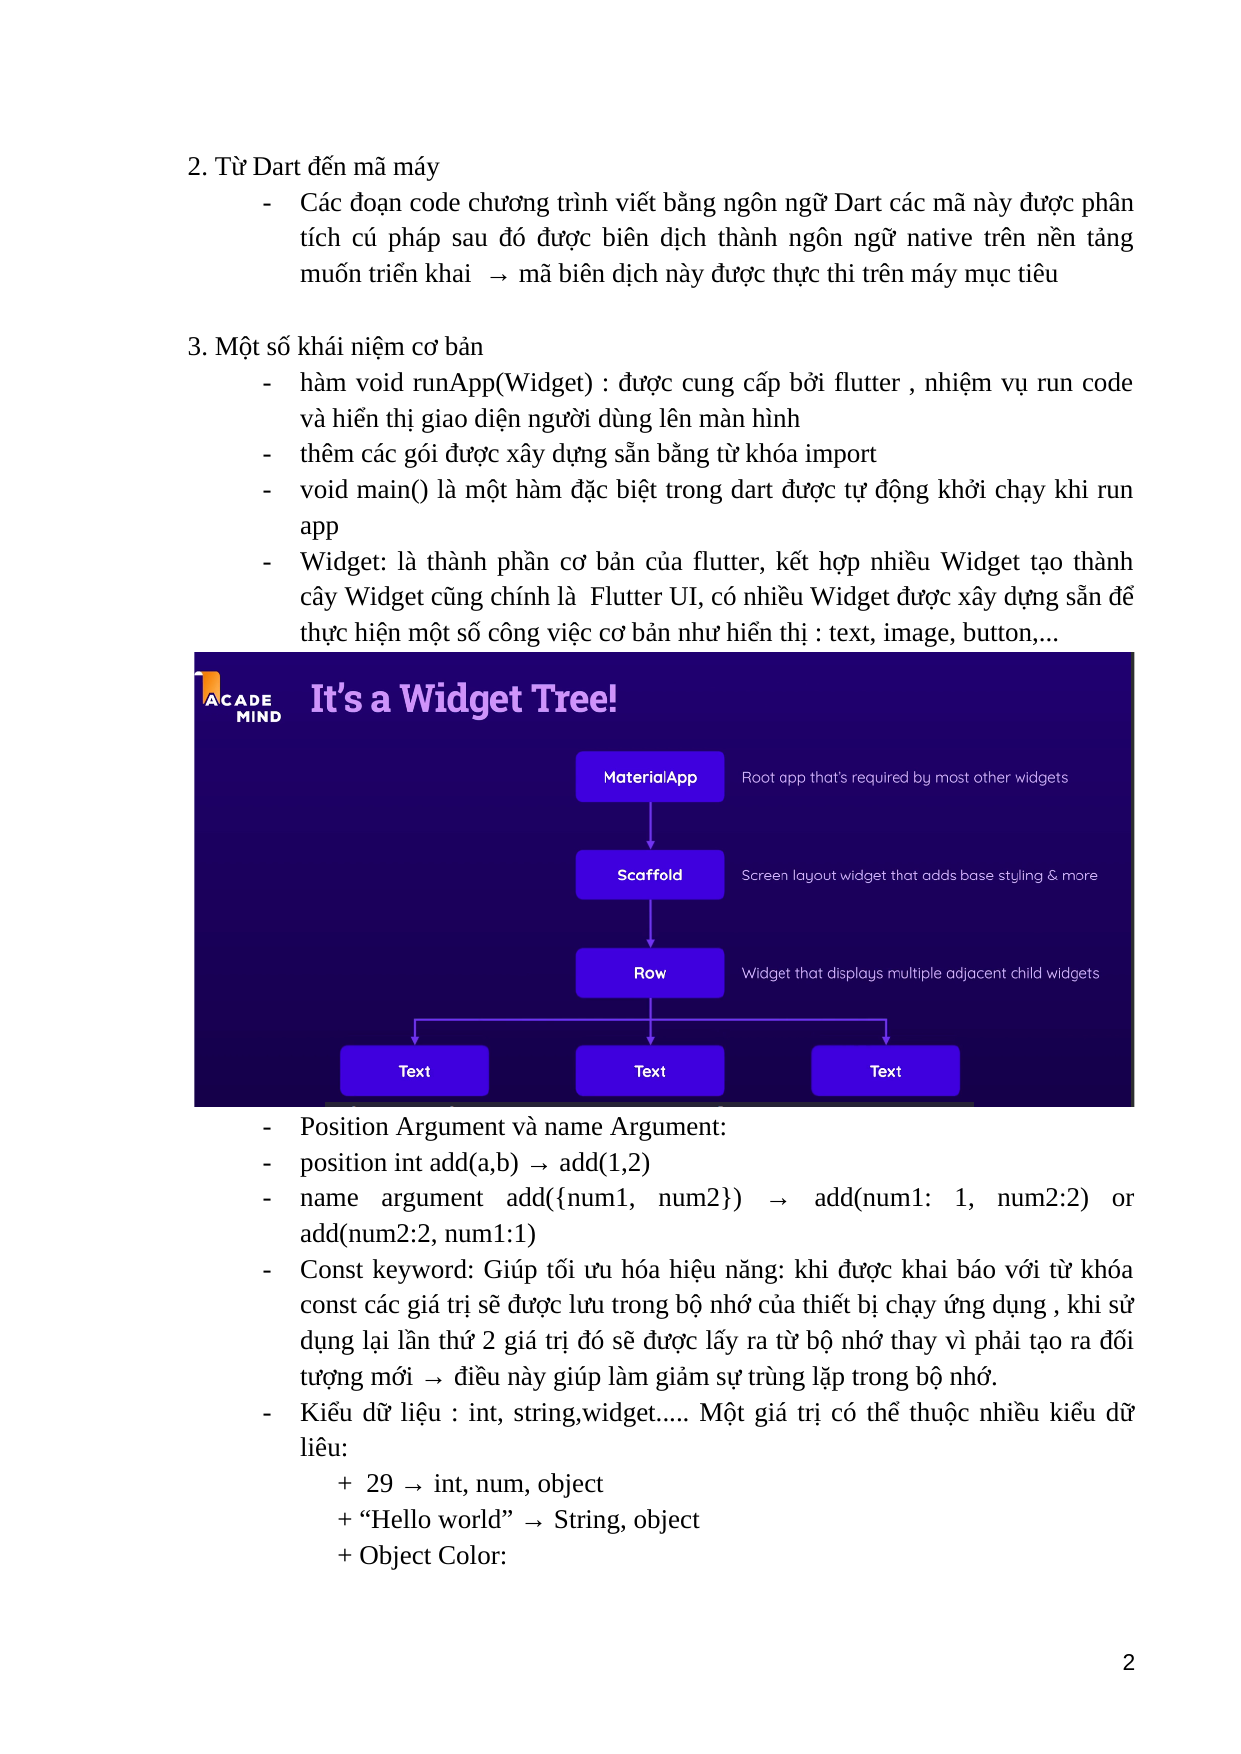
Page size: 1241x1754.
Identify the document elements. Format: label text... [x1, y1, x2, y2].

subtitle Từ Dart đến mã máy [187, 150, 1135, 181]
list Widget: là thành phần cơ bản của flutter, kết hợp nhiều Widget tạo thành cây Widget cũng chính là Flutter UI, có nhiều Widget được xây dựng sẵn để thực hiện một số công việc cơ bản như hiển thị : text, image, button,... [262, 545, 1135, 647]
list + 29 → int, num, object [262, 1467, 1135, 1498]
list position int add(a,b) → add(1,2) [262, 1146, 1135, 1177]
list thêm các gói được xây dựng sẵn bằng từ khóa import [262, 438, 1135, 469]
picture [194, 652, 1135, 1107]
list hàm void runApp(Widget) : được cung cấp bởi flutter , nhiệm vụ run code và hiển thị giao diện người dùng lên màn hình [262, 366, 1135, 433]
list Position Argument và name Argument: [262, 1110, 1135, 1141]
list Các đoạn code chương trình viết bằng ngôn ngữ Dart các mã này được phân tích cú pháp sau đó được biên dịch thành ngôn ngữ native trên nền tảng muốn triển khai → mã biên dịch này được thực thi trên máy mục tiêu [262, 186, 1135, 288]
list void main() là một hàm đặc biệt trong dart được tự động khởi chạy khi run app [262, 473, 1135, 540]
list + “Hello world” → String, object [262, 1503, 1135, 1534]
list Const keyword: Giúp tối ưu hóa hiệu năng: khi được khai báo với từ khóa const các giá trị sẽ được lưu trong bộ nhớ của thiết bị chạy ứng dụng , khi sử dụng lại lần thứ 2 giá trị đó sẽ được lấy ra từ bộ nhớ thay vì phải tạo ra đối tượng mới → điều này giúp làm giảm sự trùng lặp trong bộ nhớ. [262, 1253, 1135, 1391]
list name argument add({num1, num2}) → add(num1: 1, num2:2) or add(num2:2, num1:1) [262, 1181, 1135, 1248]
list + Object Color: [262, 1539, 1135, 1570]
subtitle Một số khái niệm cơ bản [187, 330, 1135, 362]
list Kiểu dữ liệu : int, string,widget..... Một giá trị có thể thuộc nhiều kiểu dữ liêu: [262, 1396, 1135, 1463]
